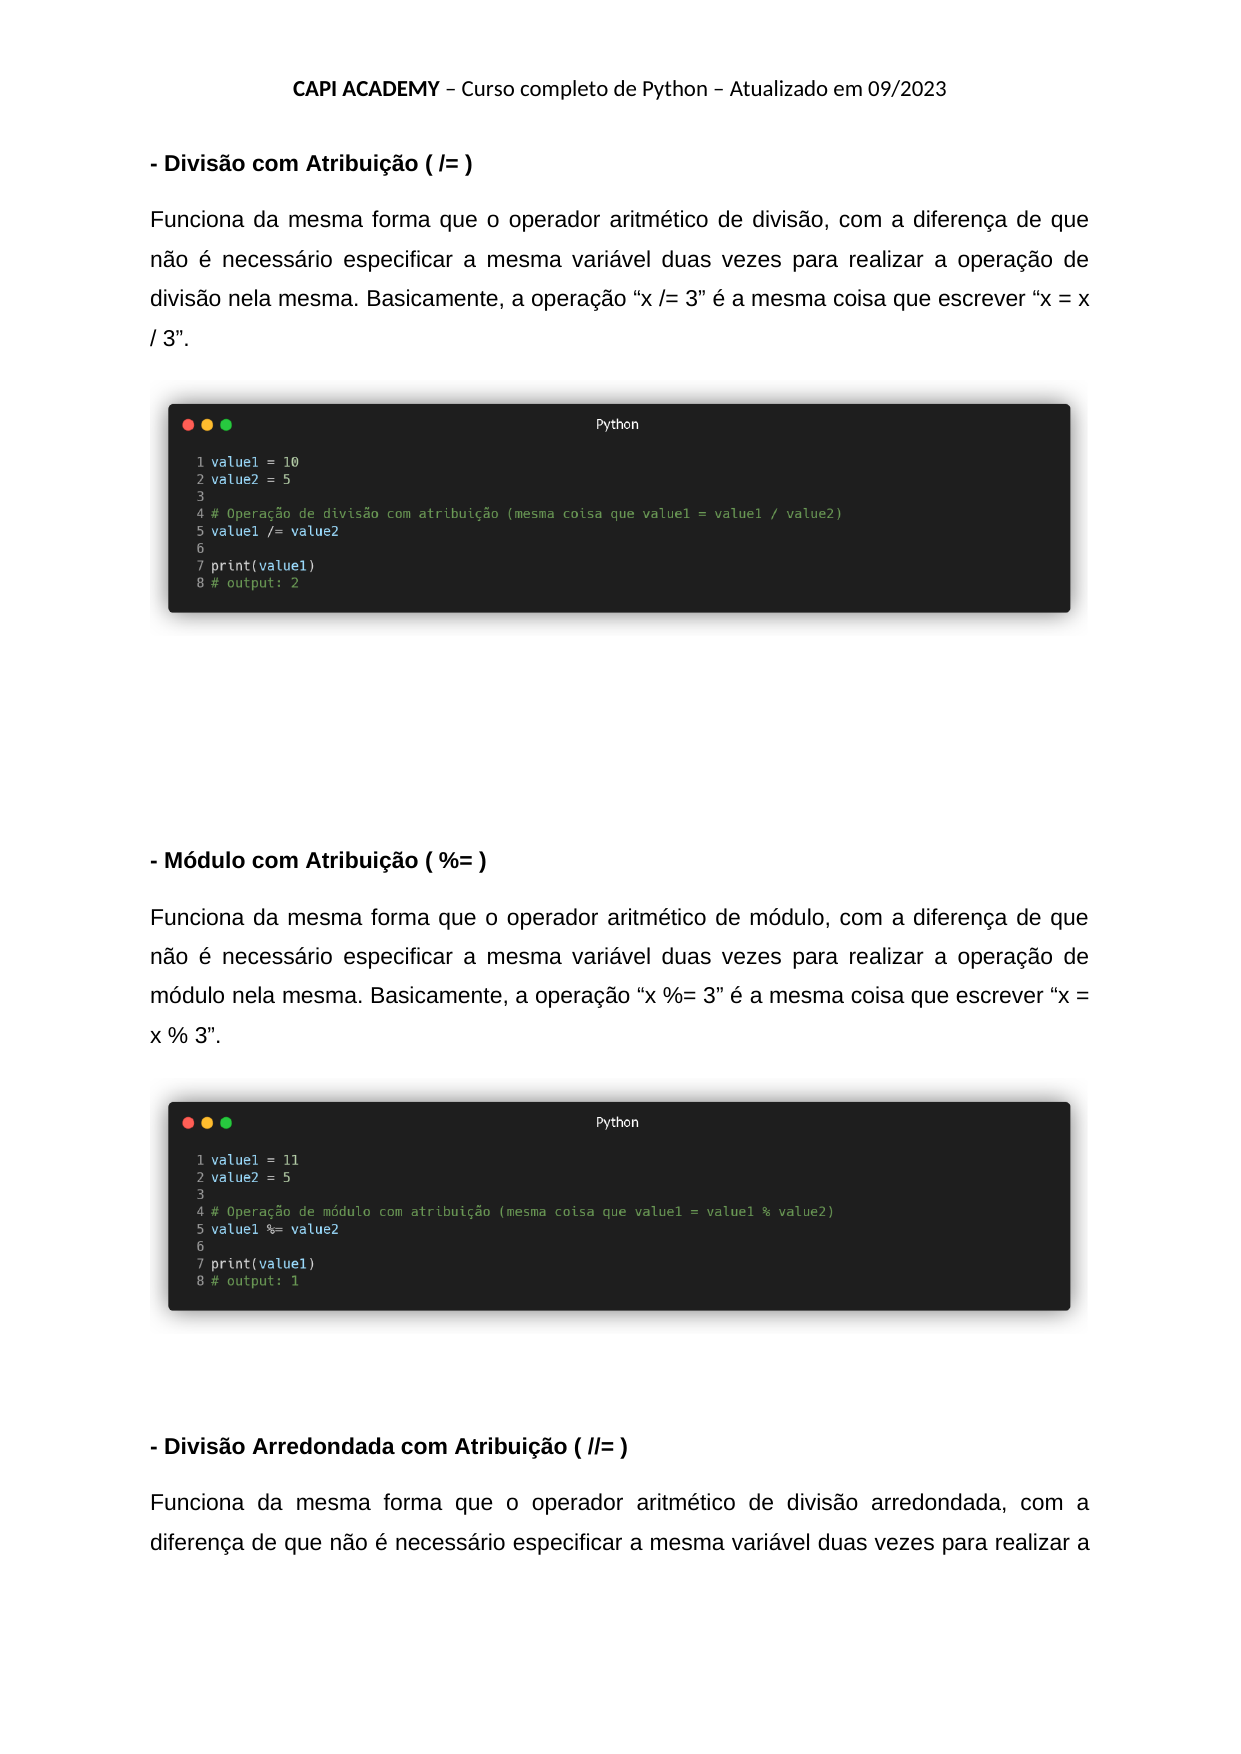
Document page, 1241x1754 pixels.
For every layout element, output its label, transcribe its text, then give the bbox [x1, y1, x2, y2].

text - Módulo com Atribuição ( %= ) [150, 847, 1090, 874]
picture [150, 1078, 1088, 1334]
text Funciona da mesma forma que o operador aritmético de divisão, com a diferença de que não é necessário especificar a mesma variável duas vezes para realizar a operação de divisão nela mesma. Basicamente, a operação “x /= 3” é a mesma coisa que escrever “x = x / 3”. [150, 206, 1090, 351]
text Funciona da mesma forma que o operador aritmético de módulo, com a diferença de que não é necessário especificar a mesma variável duas vezes para realizar a operação de módulo nela mesma. Basicamente, a operação “x %= 3” é a mesma coisa que escrever “x = x % 3”. [150, 903, 1090, 1048]
picture [150, 380, 1088, 636]
text - Divisão Arredondada com Atribuição ( //= ) [150, 1433, 1090, 1459]
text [150, 1489, 1090, 1555]
text - Divisão com Atribuição ( /= ) [150, 150, 1090, 176]
